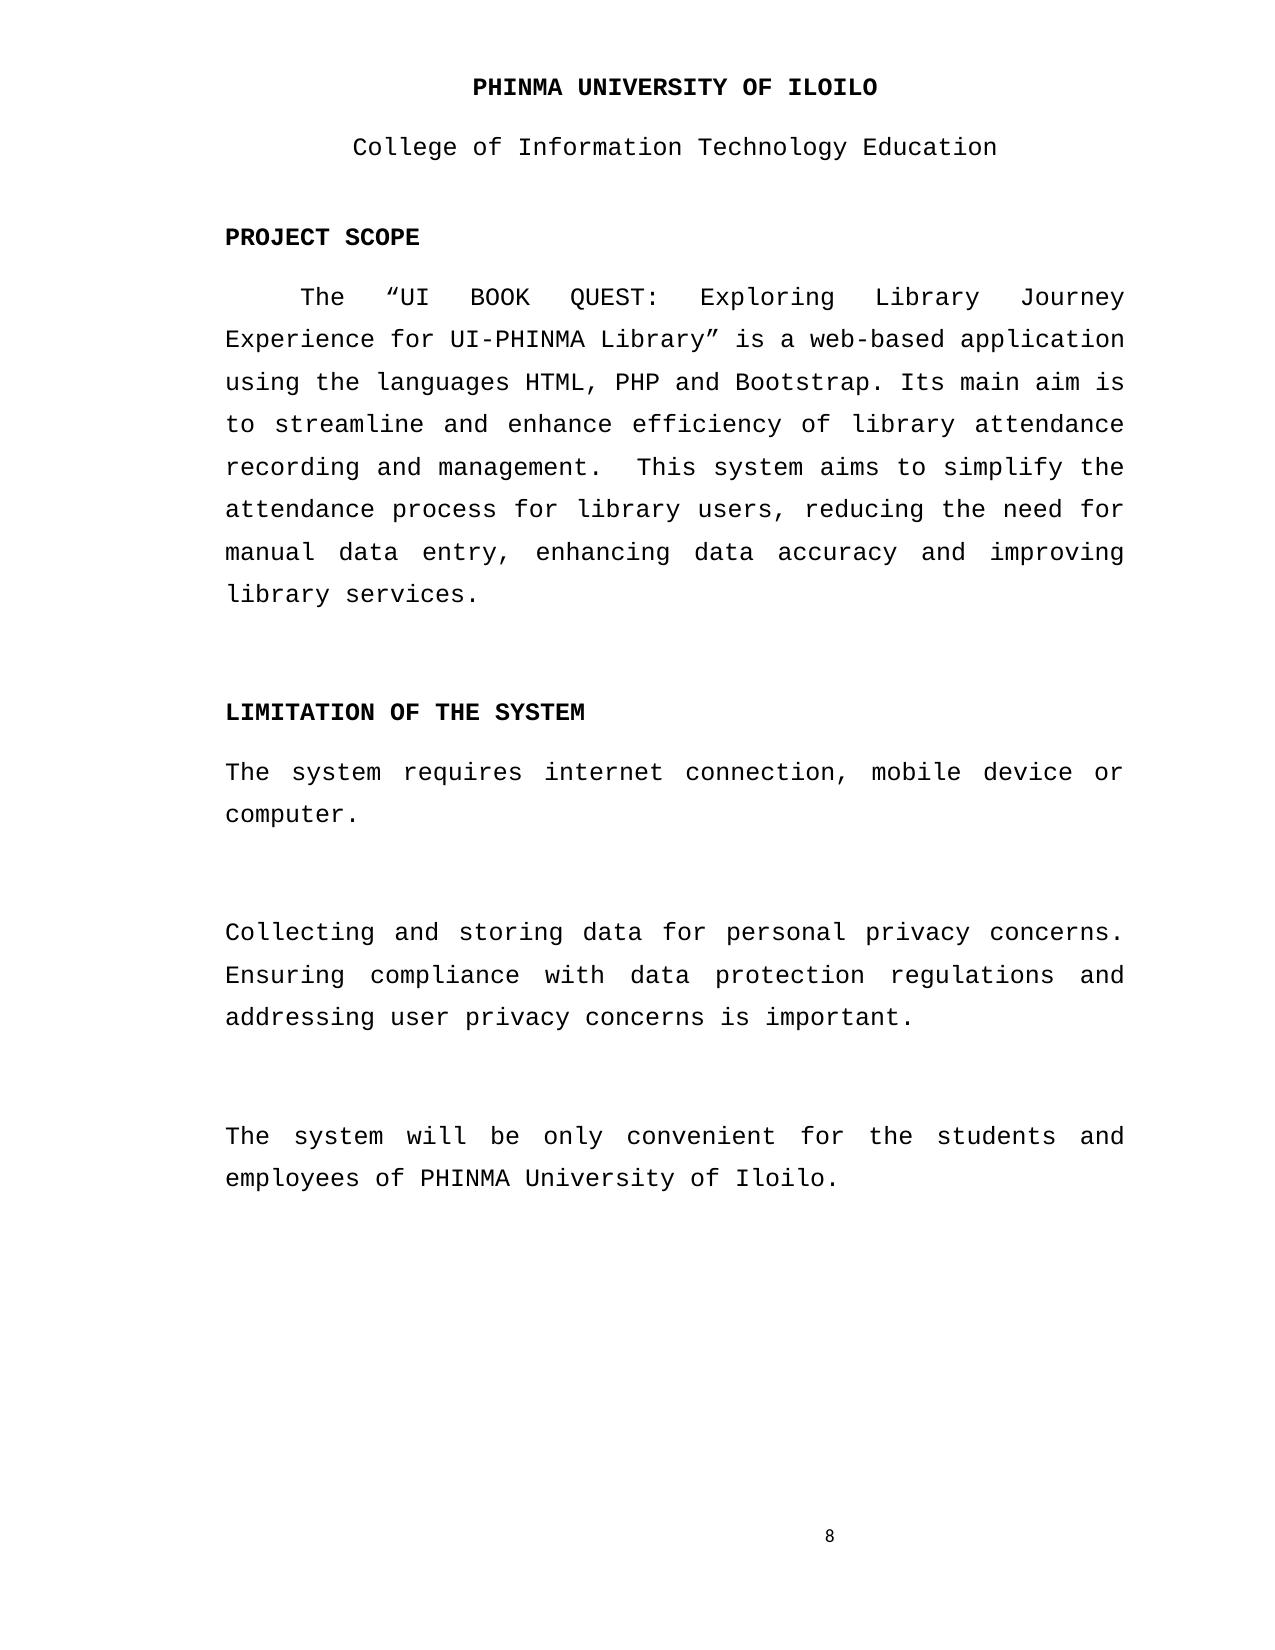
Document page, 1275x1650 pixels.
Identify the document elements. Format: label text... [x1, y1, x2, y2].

text The “UI BOOK QUEST: Exploring Library Journey Experience for UI-PHINMA Library” is a web-based application using the languages HTML, PHP and Bootstrap. Its main aim is to streamline and enhance efficiency of library attendance recording and management. This system aims to simplify the attendance process for library users, reducing the need for manual data entry, enhancing data accuracy and improving library services. [225, 284, 1125, 610]
text Collecting and storing data for personal privacy concerns. Ensuring compliance with data protection regulations and addressing user privacy concerns is important. [225, 920, 1125, 1033]
text The system will be only convenient for the students and employees of PHINMA University of Iloilo. [225, 1123, 1125, 1194]
text The system requires internet connection, mobile device or computer. [225, 759, 1125, 830]
text PROJECT SCOPE [225, 225, 1125, 253]
text LIMITATION OF THE SYSTEM [225, 700, 1125, 728]
